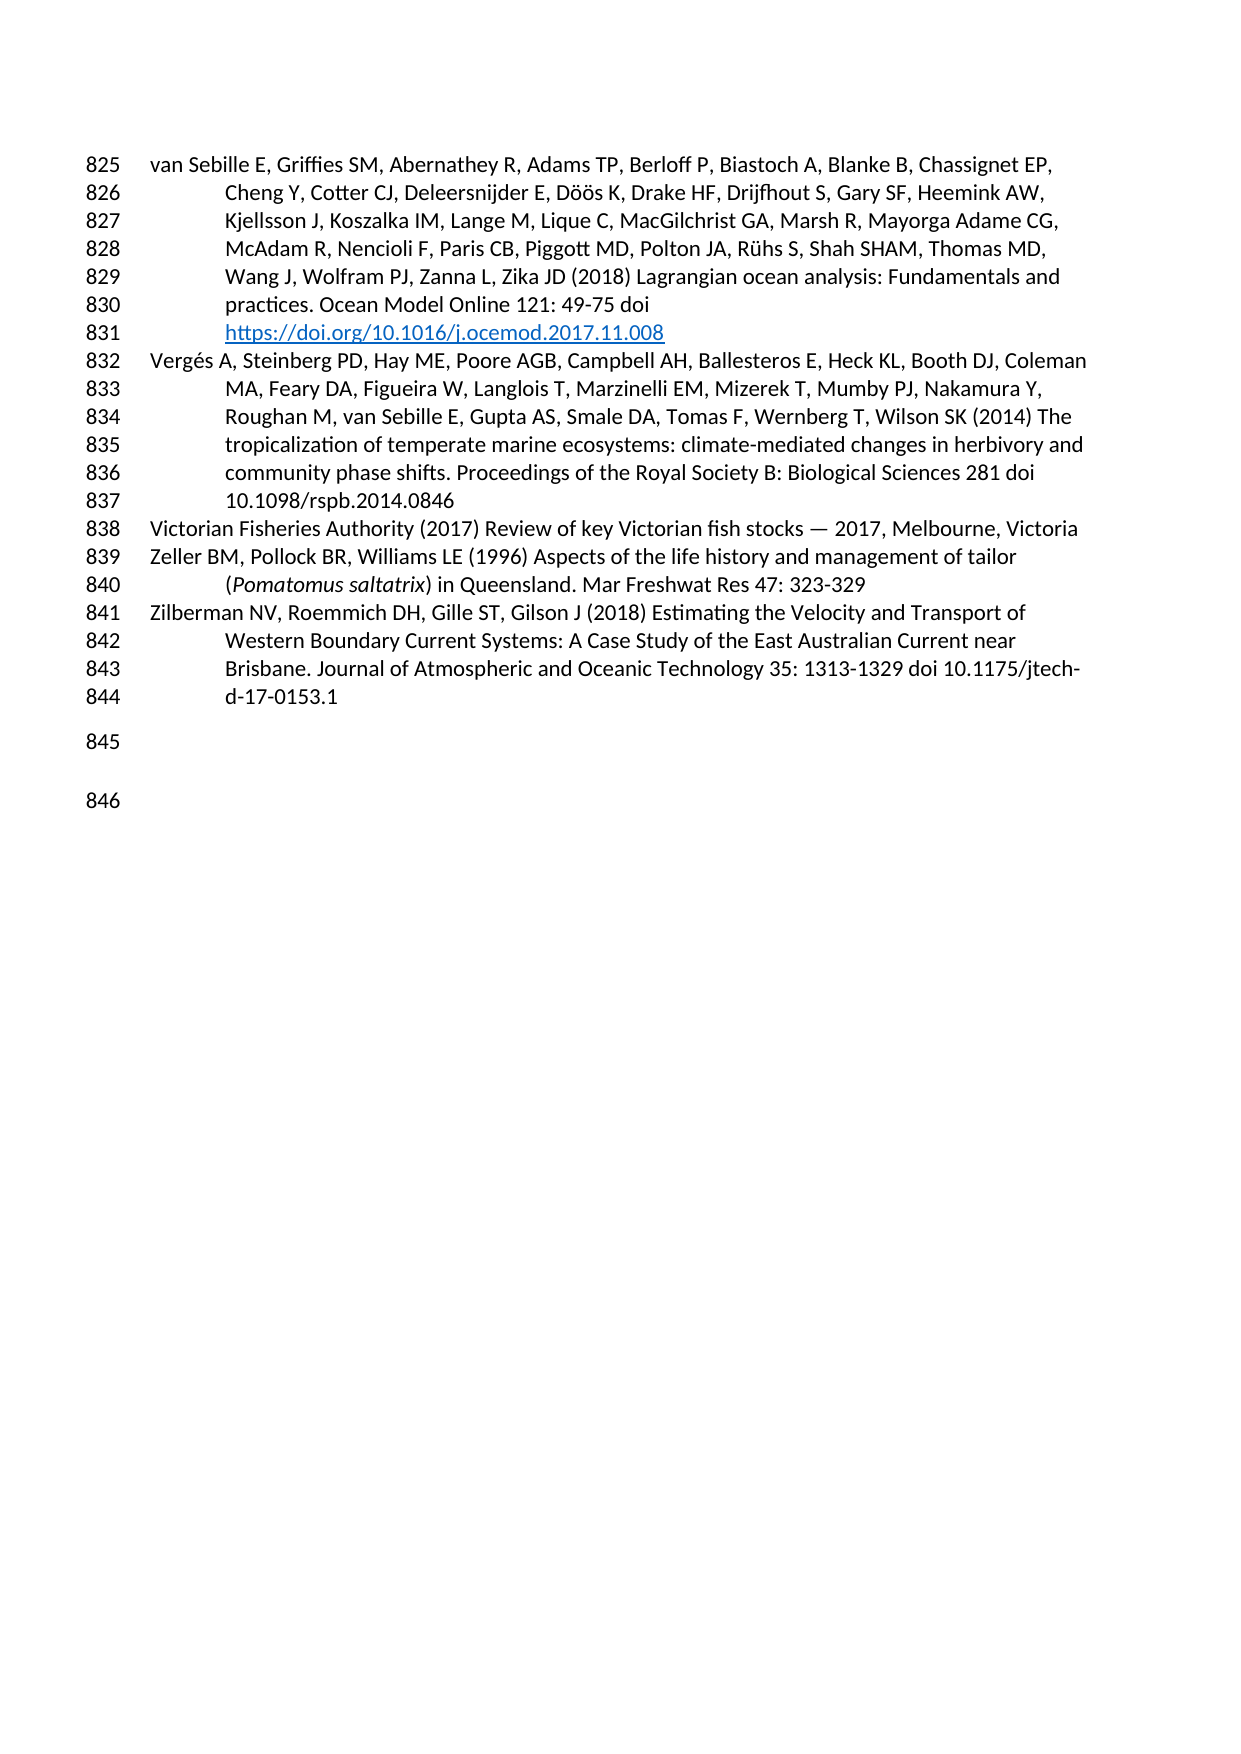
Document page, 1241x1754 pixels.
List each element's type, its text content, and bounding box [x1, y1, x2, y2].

text Victorian Fisheries Authority (2017) Review of key Victorian fish stocks — 2017, Melbourne, Victoria [150, 514, 1090, 542]
text Zilberman NV, Roemmich DH, Gille ST, Gilson J (2018) Estimating the Velocity and Transport of Western Boundary Current Systems: A Case Study of the East Australian Current near Brisbane. Journal of Atmospheric and Oceanic Technology 35: 1313-1329 doi 10.1175/jtech-d-17-0153.1 [150, 598, 1090, 710]
text Vergés A, Steinberg PD, Hay ME, Poore AGB, Campbell AH, Ballesteros E, Heck KL, Booth DJ, Coleman MA, Feary DA, Figueira W, Langlois T, Marzinelli EM, Mizerek T, Mumby PJ, Nakamura Y, Roughan M, van Sebille E, Gupta AS, Smale DA, Tomas F, Wernberg T, Wilson SK (2014) The tropicalization of temperate marine ecosystems: climate-mediated changes in herbivory and community phase shifts. Proceedings of the Royal Society B: Biological Sciences 281 doi 10.1098/rspb.2014.0846 [150, 346, 1090, 514]
text Zeller BM, Pollock BR, Williams LE (1996) Aspects of the life history and management of tailor (Pomatomus saltatrix) in Queensland. Mar Freshwat Res 47: 323-329 [150, 542, 1090, 598]
text van Sebille E, Griffies SM, Abernathey R, Adams TP, Berloff P, Biastoch A, Blanke B, Chassignet EP, Cheng Y, Cotter CJ, Deleersnijder E, Döös K, Drake HF, Drijfhout S, Gary SF, Heemink AW, Kjellsson J, Koszalka IM, Lange M, Lique C, MacGilchrist GA, Marsh R, Mayorga Adame CG, McAdam R, Nencioli F, Paris CB, Piggott MD, Polton JA, Rühs S, Shah SHAM, Thomas MD, Wang J, Wolfram PJ, Zanna L, Zika JD (2018) Lagrangian ocean analysis: Fundamentals and practices. Ocean Model Online 121: 49-75 doi https://doi.org/10.1016/j.ocemod.2017.11.008 [150, 150, 1090, 346]
